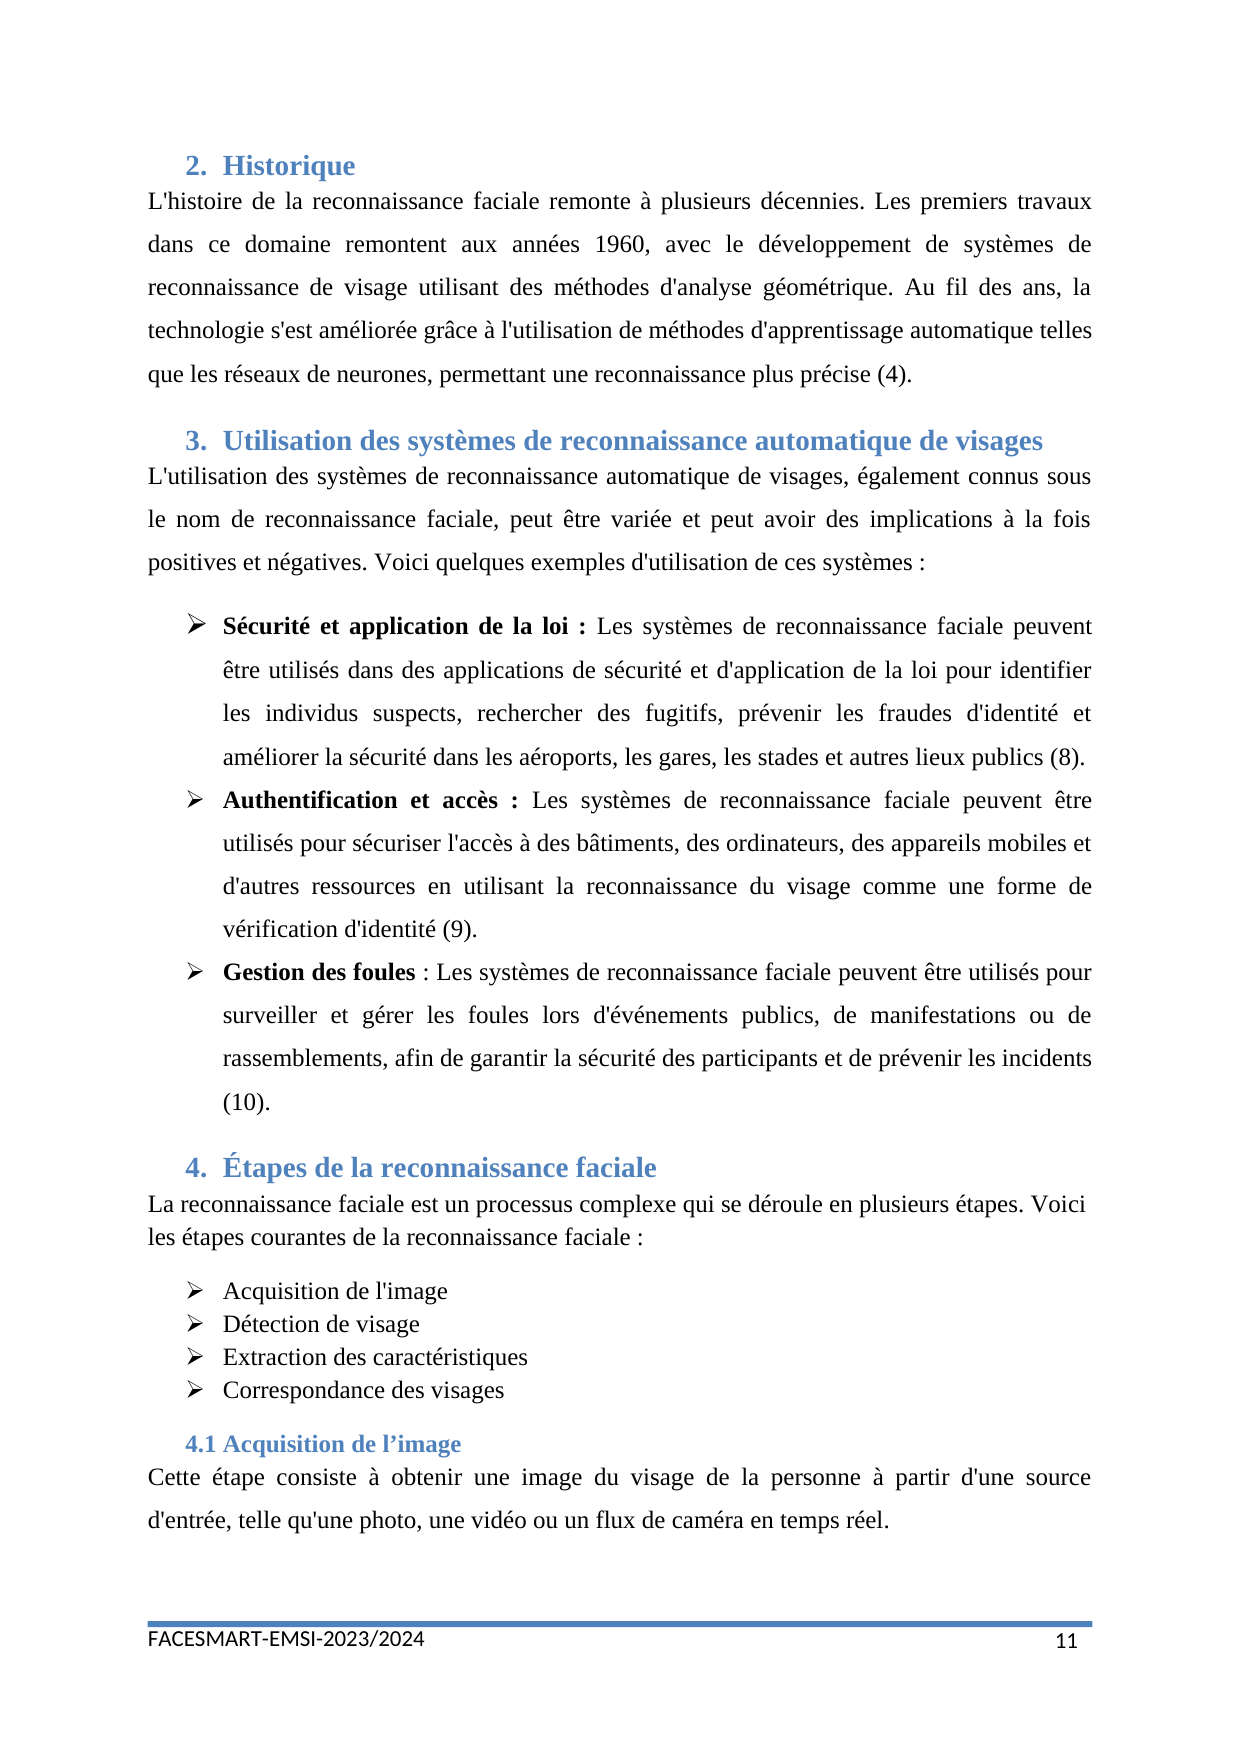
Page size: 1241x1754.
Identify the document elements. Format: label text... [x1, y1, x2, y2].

list Acquisition de l'image [185, 1276, 1093, 1305]
text L'utilisation des systèmes de reconnaissance automatique de visages, également connus sous le nom de reconnaissance faciale, peut être variée et peut avoir des implications à la fois positives et négatives. Voici quelques exemples d'utilisation de ces systèmes : [148, 461, 1093, 576]
subtitle Utilisation des systèmes de reconnaissance automatique de visages [185, 423, 1093, 456]
list Cette étape consiste à obtenir une image du visage de la personne à partir d'une source d'entrée, telle qu'une photo, une vidéo ou un flux de caméra en temps réel. [148, 1462, 1093, 1534]
list Sécurité et application de la loi : Les systèmes de reconnaissance faciale peuvent être utilisés dans des applications de sécurité et d'application de la loi pour identifier les individus suspects, rechercher des fugitifs, prévenir les fraudes d'identité et améliorer la sécurité dans les aéroports, les gares, les stades et autres lieux publics. [185, 611, 1093, 770]
subtitle Historique [185, 148, 1093, 181]
subtitle Acquisition de l’image [185, 1429, 1093, 1458]
list Gestion des foules : Les systèmes de reconnaissance faciale peuvent être utilisés pour surveiller et gérer les foules lors d'événements publics, de manifestations ou de rassemblements, afin de garantir la sécurité des participants et de prévenir les incidents. [185, 957, 1093, 1115]
list Détection de visage [185, 1309, 1093, 1338]
list Authentification et accès : Les systèmes de reconnaissance faciale peuvent être utilisés pour sécuriser l'accès à des bâtiments, des ordinateurs, des appareils mobiles et d'autres ressources en utilisant la reconnaissance du visage comme une forme de vérification d'identité. [185, 785, 1093, 943]
text La reconnaissance faciale est un processus complexe qui se déroule en plusieurs étapes. Voici les étapes courantes de la reconnaissance faciale : [148, 1189, 1093, 1251]
text L'histoire de la reconnaissance faciale remonte à plusieurs décennies. Les premiers travaux dans ce domaine remontent aux années 1960, avec le développement de systèmes de reconnaissance de visage utilisant des méthodes d'analyse géométrique. Au fil des ans, la technologie s'est améliorée grâce à l'utilisation de méthodes d'apprentissage automatique telles que les réseaux de neurones, permettant une reconnaissance plus précise . [148, 186, 1093, 387]
subtitle Étapes de la reconnaissance faciale [185, 1151, 1093, 1184]
list Extraction des caractéristiques [185, 1342, 1093, 1371]
list Correspondance des visages [185, 1375, 1093, 1404]
